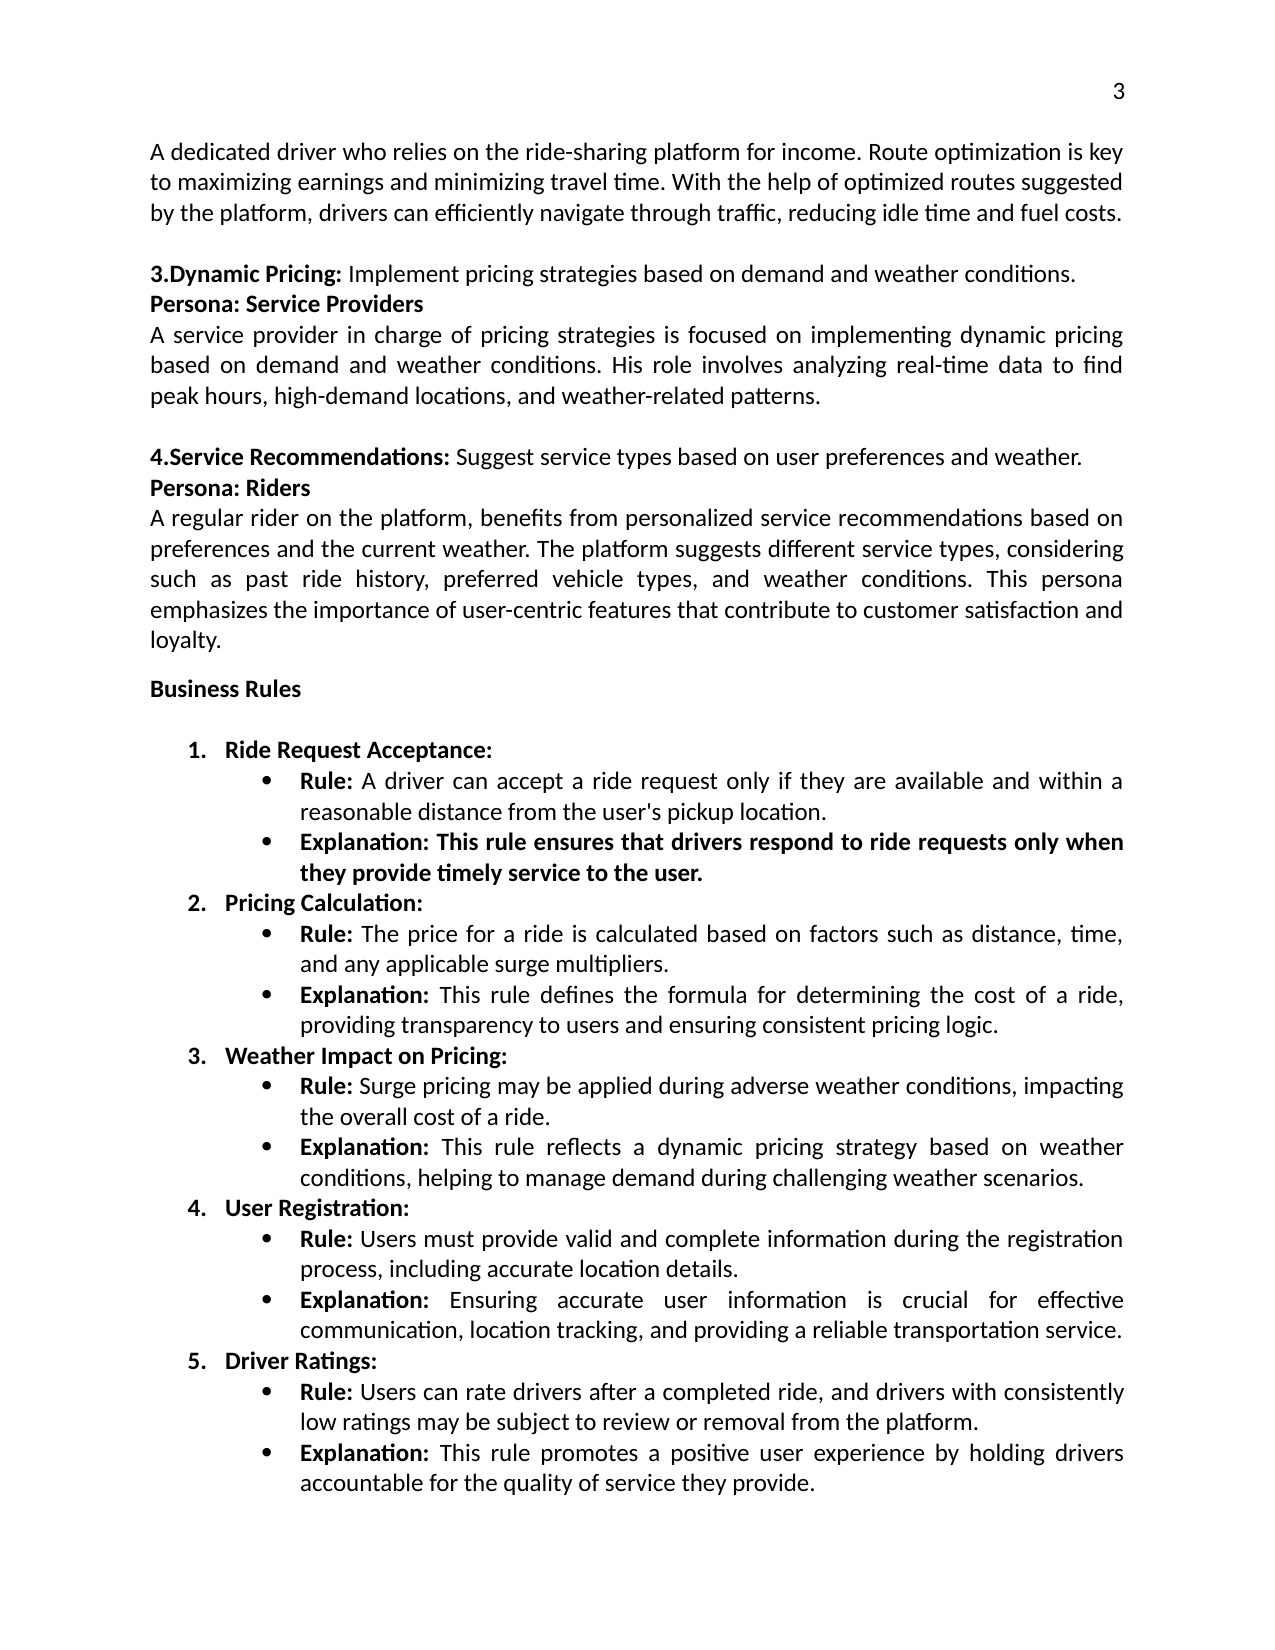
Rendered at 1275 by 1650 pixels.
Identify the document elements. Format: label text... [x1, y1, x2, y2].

list Pricing Calculation: [187, 887, 1125, 918]
list Rule: Surge pricing may be applied during adverse weather conditions, impacting the overall cost of a ride. [262, 1070, 1125, 1131]
list Explanation: This rule promotes a positive user experience by holding drivers accountable for the quality of service they provide. [262, 1437, 1125, 1498]
list Explanation: This rule defines the formula for determining the cost of a ride, providing transparency to users and ensuring consistent pricing logic. [262, 979, 1125, 1040]
text A dedicated driver who relies on the ride-sharing platform for income. Route optimization is key to maximizing earnings and minimizing travel time. With the help of optimized routes suggested by the platform, drivers can efficiently navigate through traffic, reducing idle time and fuel costs. [150, 136, 1125, 228]
list Rule: The price for a ride is calculated based on factors such as distance, time, and any applicable surge multipliers. [262, 918, 1125, 979]
text Persona: Service Providers [150, 289, 1125, 319]
list Weather Impact on Pricing: [187, 1040, 1125, 1070]
text Persona: Riders [150, 472, 1125, 502]
list Explanation: This rule ensures that drivers respond to ride requests only when they provide timely service to the user. [262, 826, 1125, 887]
text Business Rules [150, 674, 1125, 704]
text 4.Service Recommendations: Suggest service types based on user preferences and weather. [150, 441, 1125, 472]
list Explanation: This rule reflects a dynamic pricing strategy based on weather conditions, helping to manage demand during challenging weather scenarios. [262, 1131, 1125, 1192]
list Ride Request Acceptance: [187, 735, 1125, 765]
text A service provider in charge of pricing strategies is focused on implementing dynamic pricing based on demand and weather conditions. His role involves analyzing real-time data to find peak hours, high-demand locations, and weather-related patterns. [150, 319, 1125, 411]
list Explanation: Ensuring accurate user information is crucial for effective communication, location tracking, and providing a reliable transportation service. [262, 1284, 1125, 1345]
list User Registration: [187, 1192, 1125, 1223]
text 3.Dynamic Pricing: Implement pricing strategies based on demand and weather conditions. [150, 258, 1125, 289]
list Rule: Users can rate drivers after a completed ride, and drivers with consistently low ratings may be subject to review or removal from the platform. [262, 1376, 1125, 1437]
list Driver Ratings: [187, 1345, 1125, 1376]
list Rule: Users must provide valid and complete information during the registration process, including accurate location details. [262, 1223, 1125, 1284]
list Rule: A driver can accept a ride request only if they are available and within a reasonable distance from the user's pickup location. [262, 765, 1125, 826]
text A regular rider on the platform, benefits from personalized service recommendations based on preferences and the current weather. The platform suggests different service types, considering such as past ride history, preferred vehicle types, and weather conditions. This persona emphasizes the importance of user-centric features that contribute to customer satisfaction and loyalty. [150, 502, 1125, 655]
